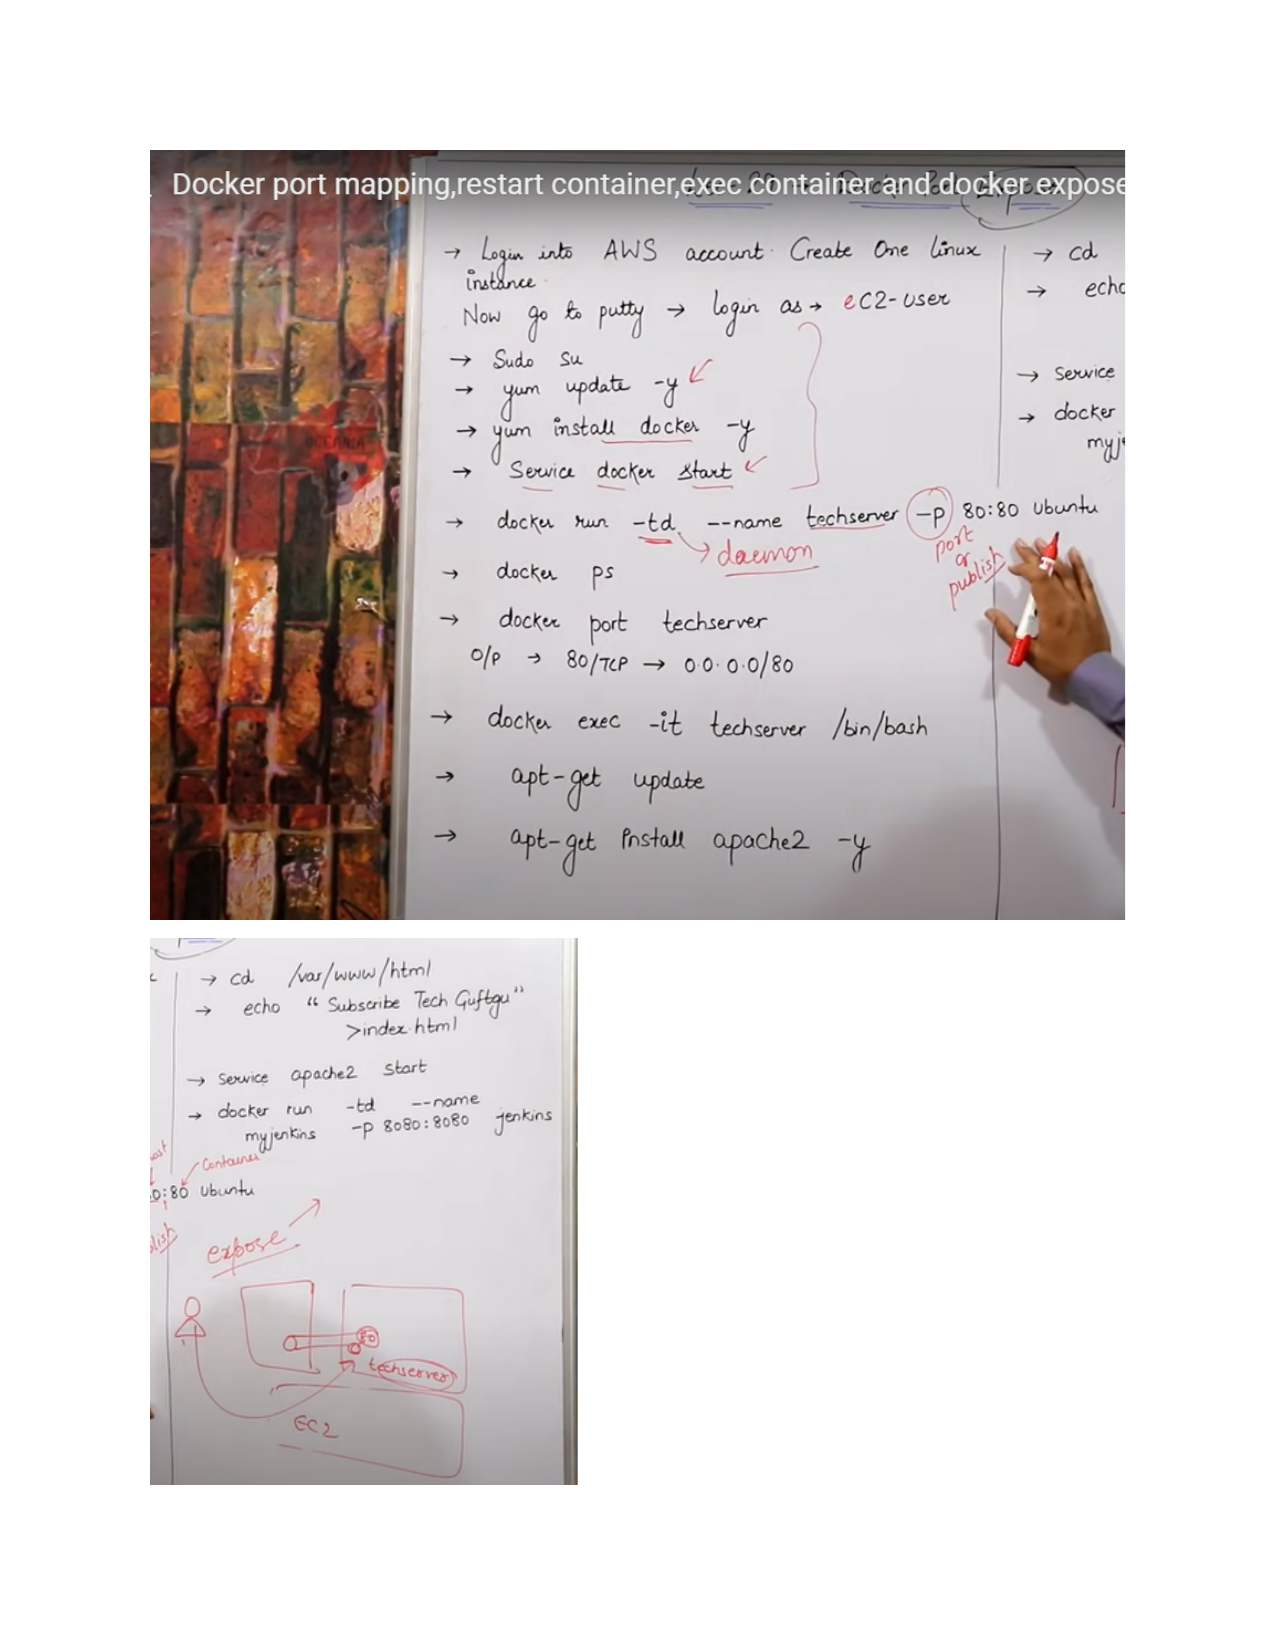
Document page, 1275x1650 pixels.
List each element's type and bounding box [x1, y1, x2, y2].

picture [150, 938, 578, 1485]
picture [150, 150, 1125, 920]
